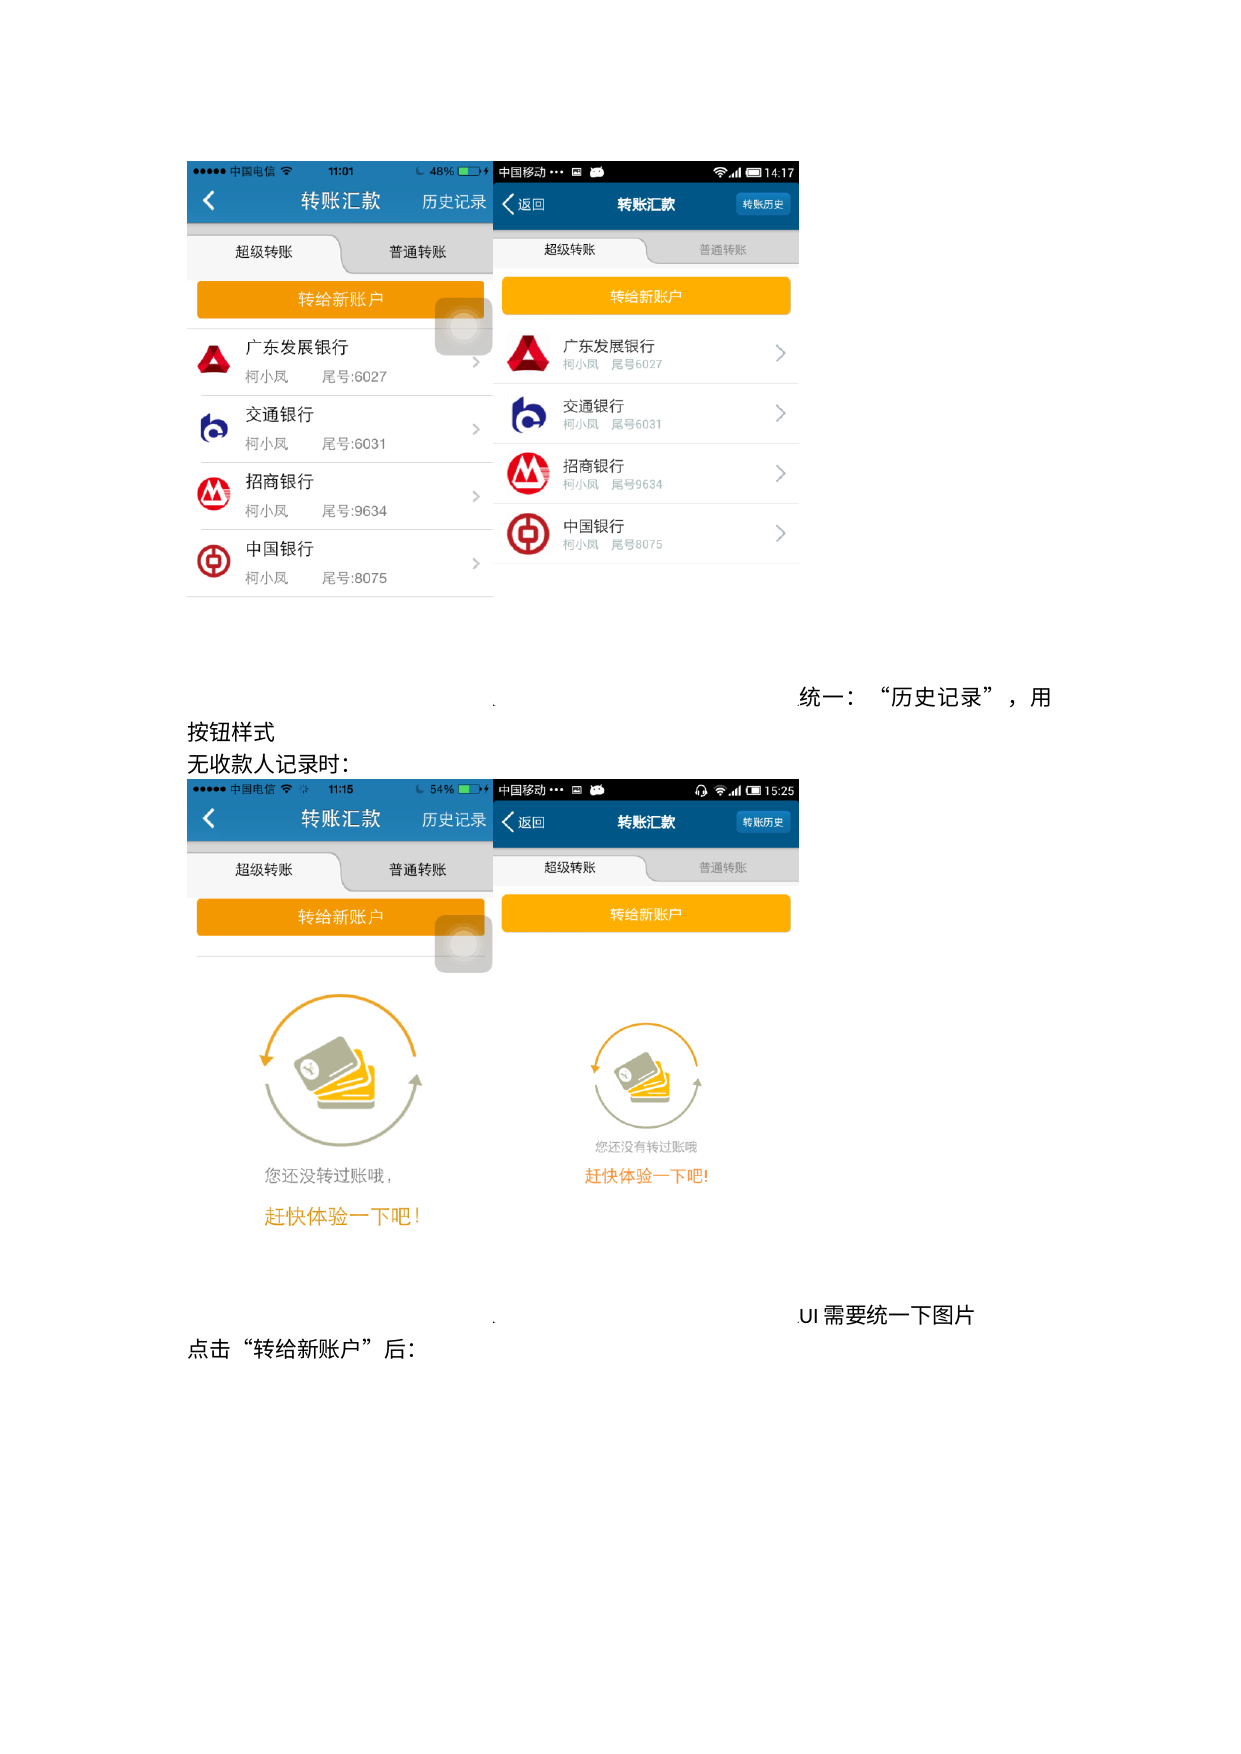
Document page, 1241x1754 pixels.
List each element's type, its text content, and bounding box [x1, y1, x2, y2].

text 无收款人记录时： [187, 747, 1053, 779]
text 点击“转给新账户”后： [187, 1332, 1053, 1364]
picture [187, 779, 799, 1323]
picture [187, 161, 799, 706]
